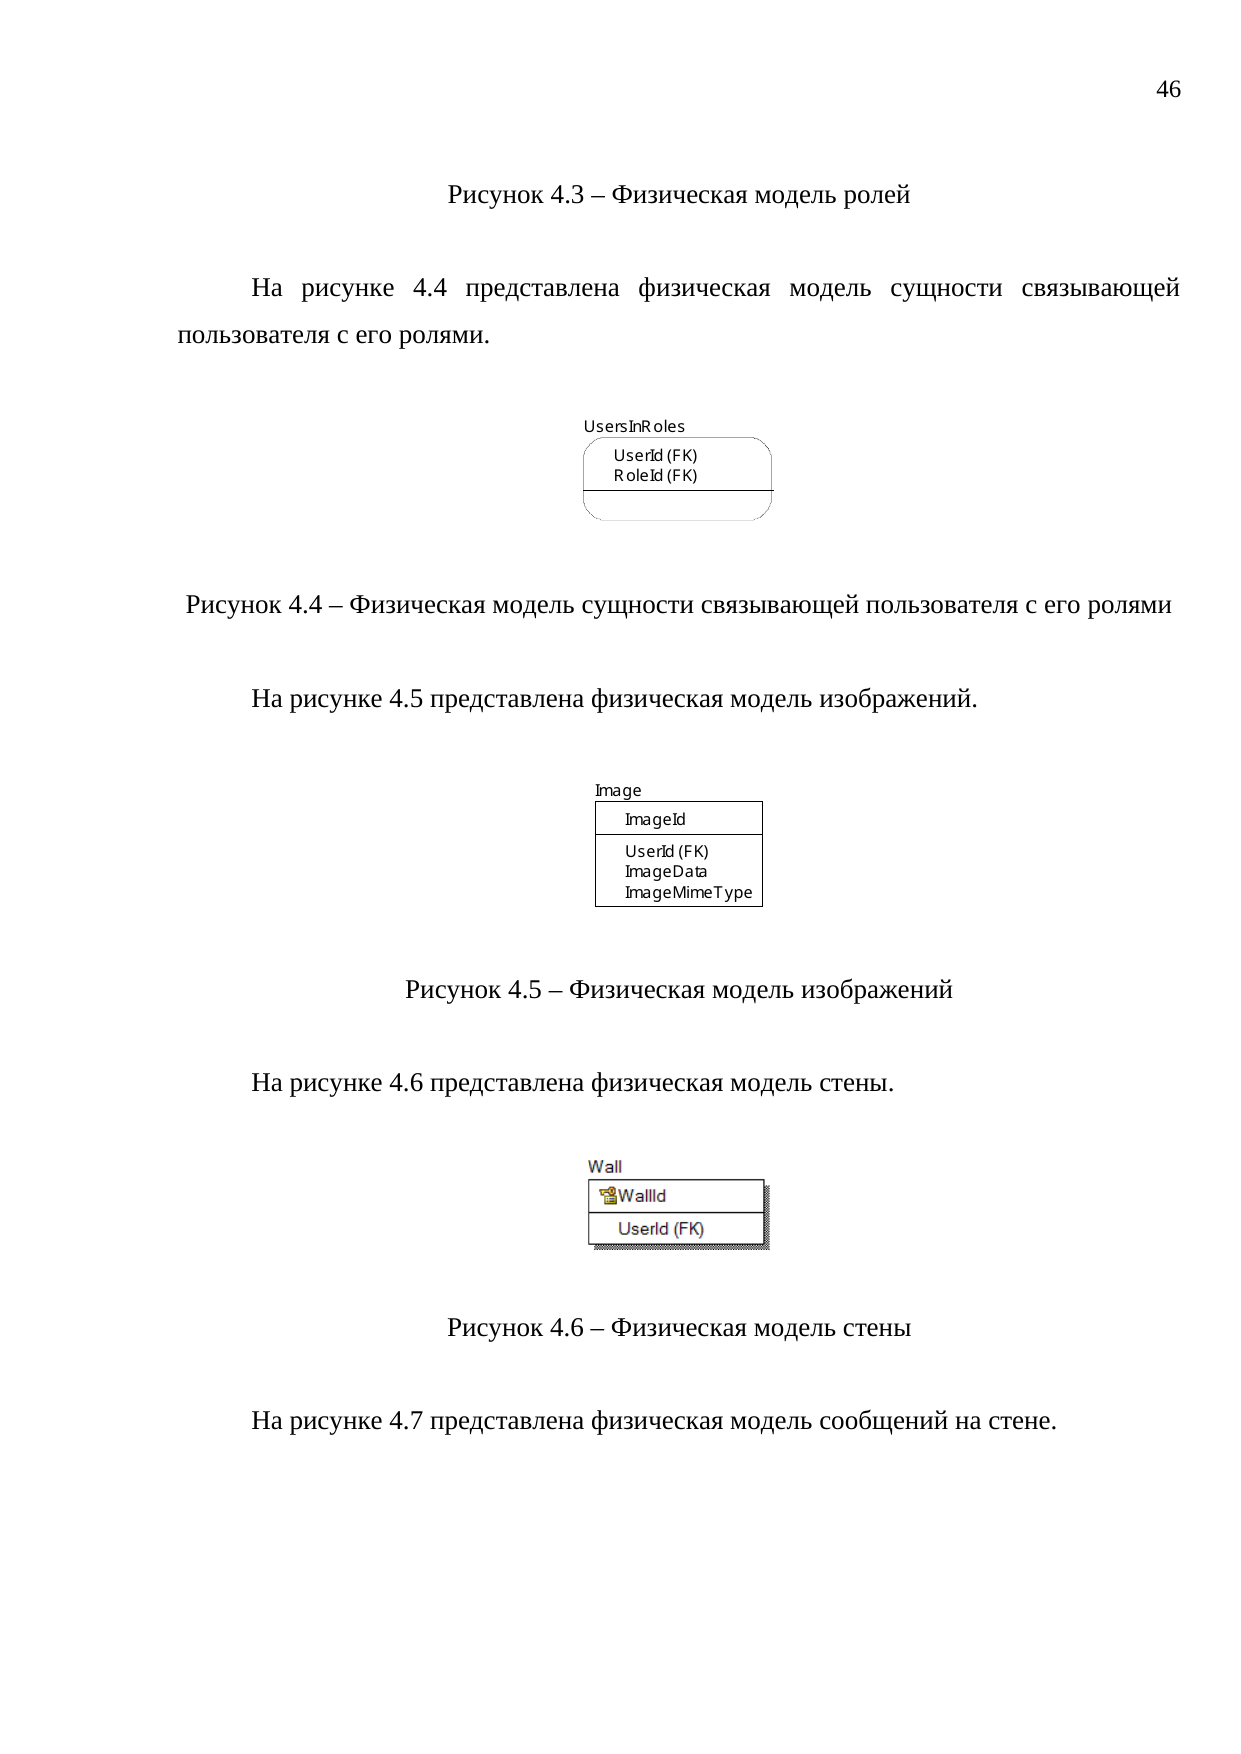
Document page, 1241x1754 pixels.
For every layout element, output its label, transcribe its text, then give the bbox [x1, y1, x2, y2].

text На рисунке 4.7 представлена физическая модель сообщений на стене. [177, 1404, 1181, 1436]
text Рисунок 4.6 – Физическая модель стены [177, 1311, 1181, 1342]
text На рисунке 4.5 представлена физическая модель изображений. [177, 682, 1181, 713]
text Рисунок 4.4 – Физическая модель сущности связывающей пользователя с его ролями [177, 589, 1181, 620]
text На рисунке 4.4 представлена физическая модель сущности связывающей пользователя с его ролями. [177, 271, 1181, 349]
text Рисунок 4.3 – Физическая модель ролей [177, 178, 1181, 209]
text Рисунок 4.5 – Физическая модель изображений [177, 973, 1181, 1004]
text На рисунке 4.6 представлена физическая модель стены. [177, 1066, 1181, 1097]
picture [588, 1159, 770, 1250]
